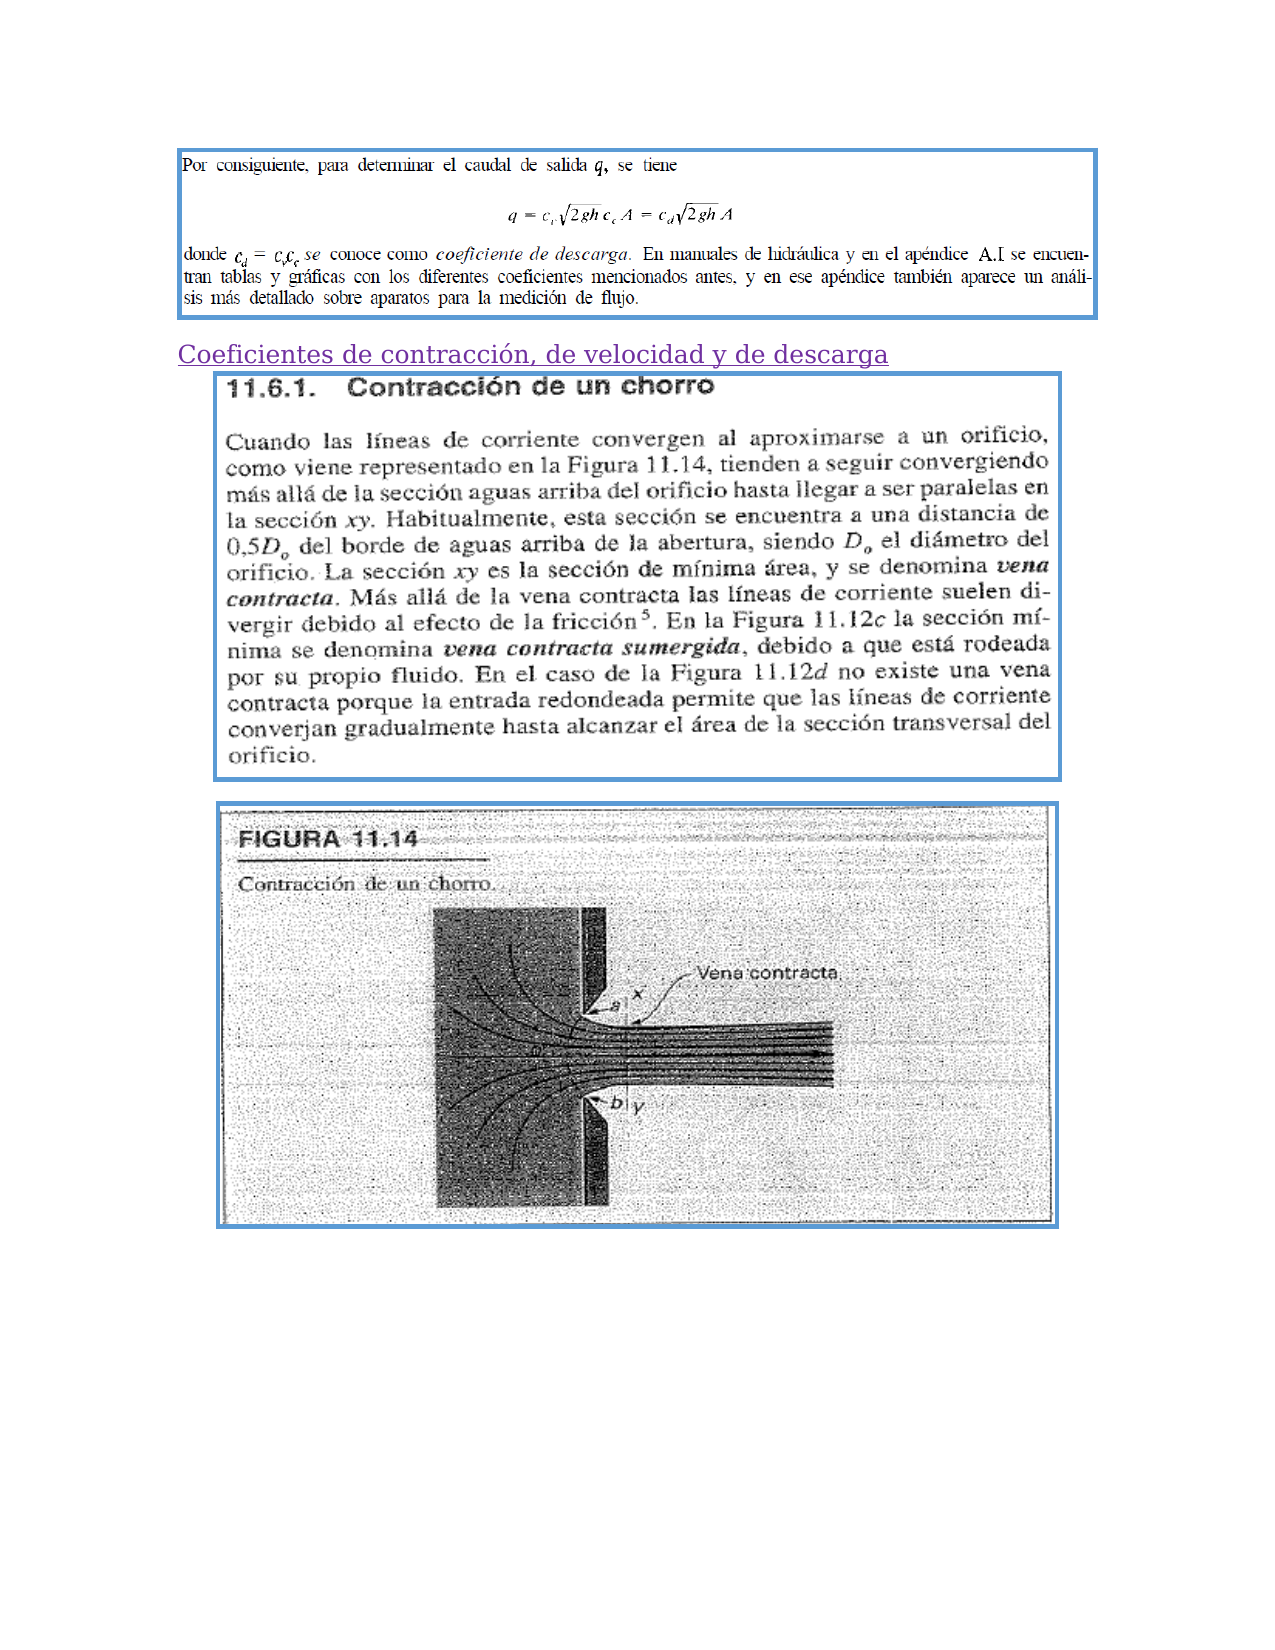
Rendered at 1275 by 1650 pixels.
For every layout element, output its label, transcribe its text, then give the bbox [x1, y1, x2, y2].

picture [182, 152, 1093, 315]
subtitle Coeficientes de contracción, de velocidad y de descarga [177, 338, 1098, 368]
picture [220, 806, 1055, 1224]
picture [217, 376, 1058, 777]
